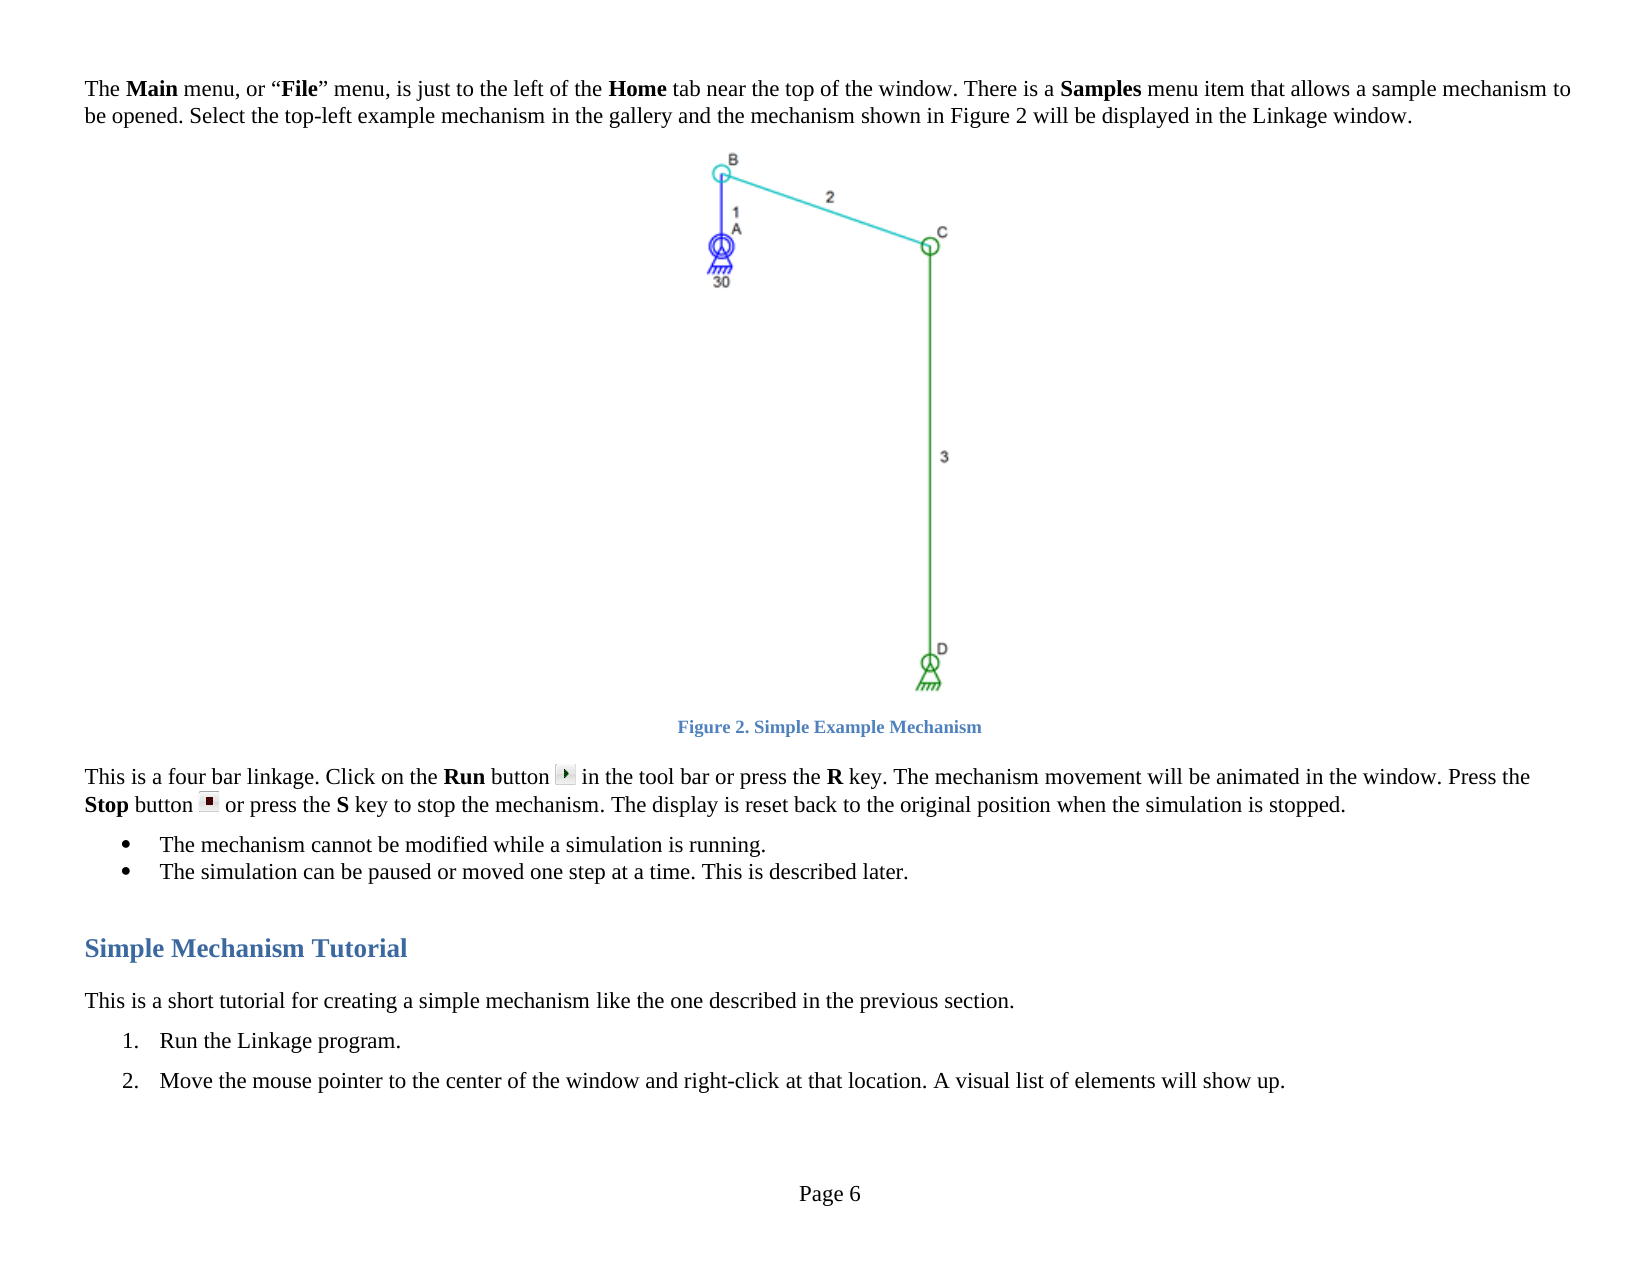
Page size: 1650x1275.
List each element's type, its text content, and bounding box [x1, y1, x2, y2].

text Figure . Simple Example Mechanism [84, 716, 1575, 738]
text This is a four bar linkage. Click on the Run button in the tool bar or press the R key. The mechanism movement will be animated in the window. Press the Stop button or press the S key to stop the mechanism. The display is reset back to the original position when the simulation is stopped. [84, 763, 1575, 817]
list Move the mouse pointer to the center of the window and right-click at that location. A visual list of elements will show up. [122, 1067, 1575, 1121]
picture [676, 142, 983, 703]
text The Main menu, or “File” menu, is just to the left of the Home tab near the top of the window. There is a Samples menu item that allows a sample mechanism to be opened. Select the top-left example mechanism in the gallery and the mechanism shown in Figure 2 will be displayed in the Linkage window. [84, 75, 1575, 129]
picture [198, 791, 220, 812]
text This is a short tutorial for creating a simple mechanism like the one described in the previous section. [84, 987, 1575, 1013]
subtitle Simple Mechanism Tutorial [84, 932, 1575, 963]
list Run the Linkage program. [122, 1027, 1575, 1053]
list The simulation can be paused or moved one step at a time. This is described later. [122, 858, 1575, 885]
picture [555, 764, 576, 785]
list The mechanism cannot be modified while a simulation is running. [122, 831, 1575, 857]
